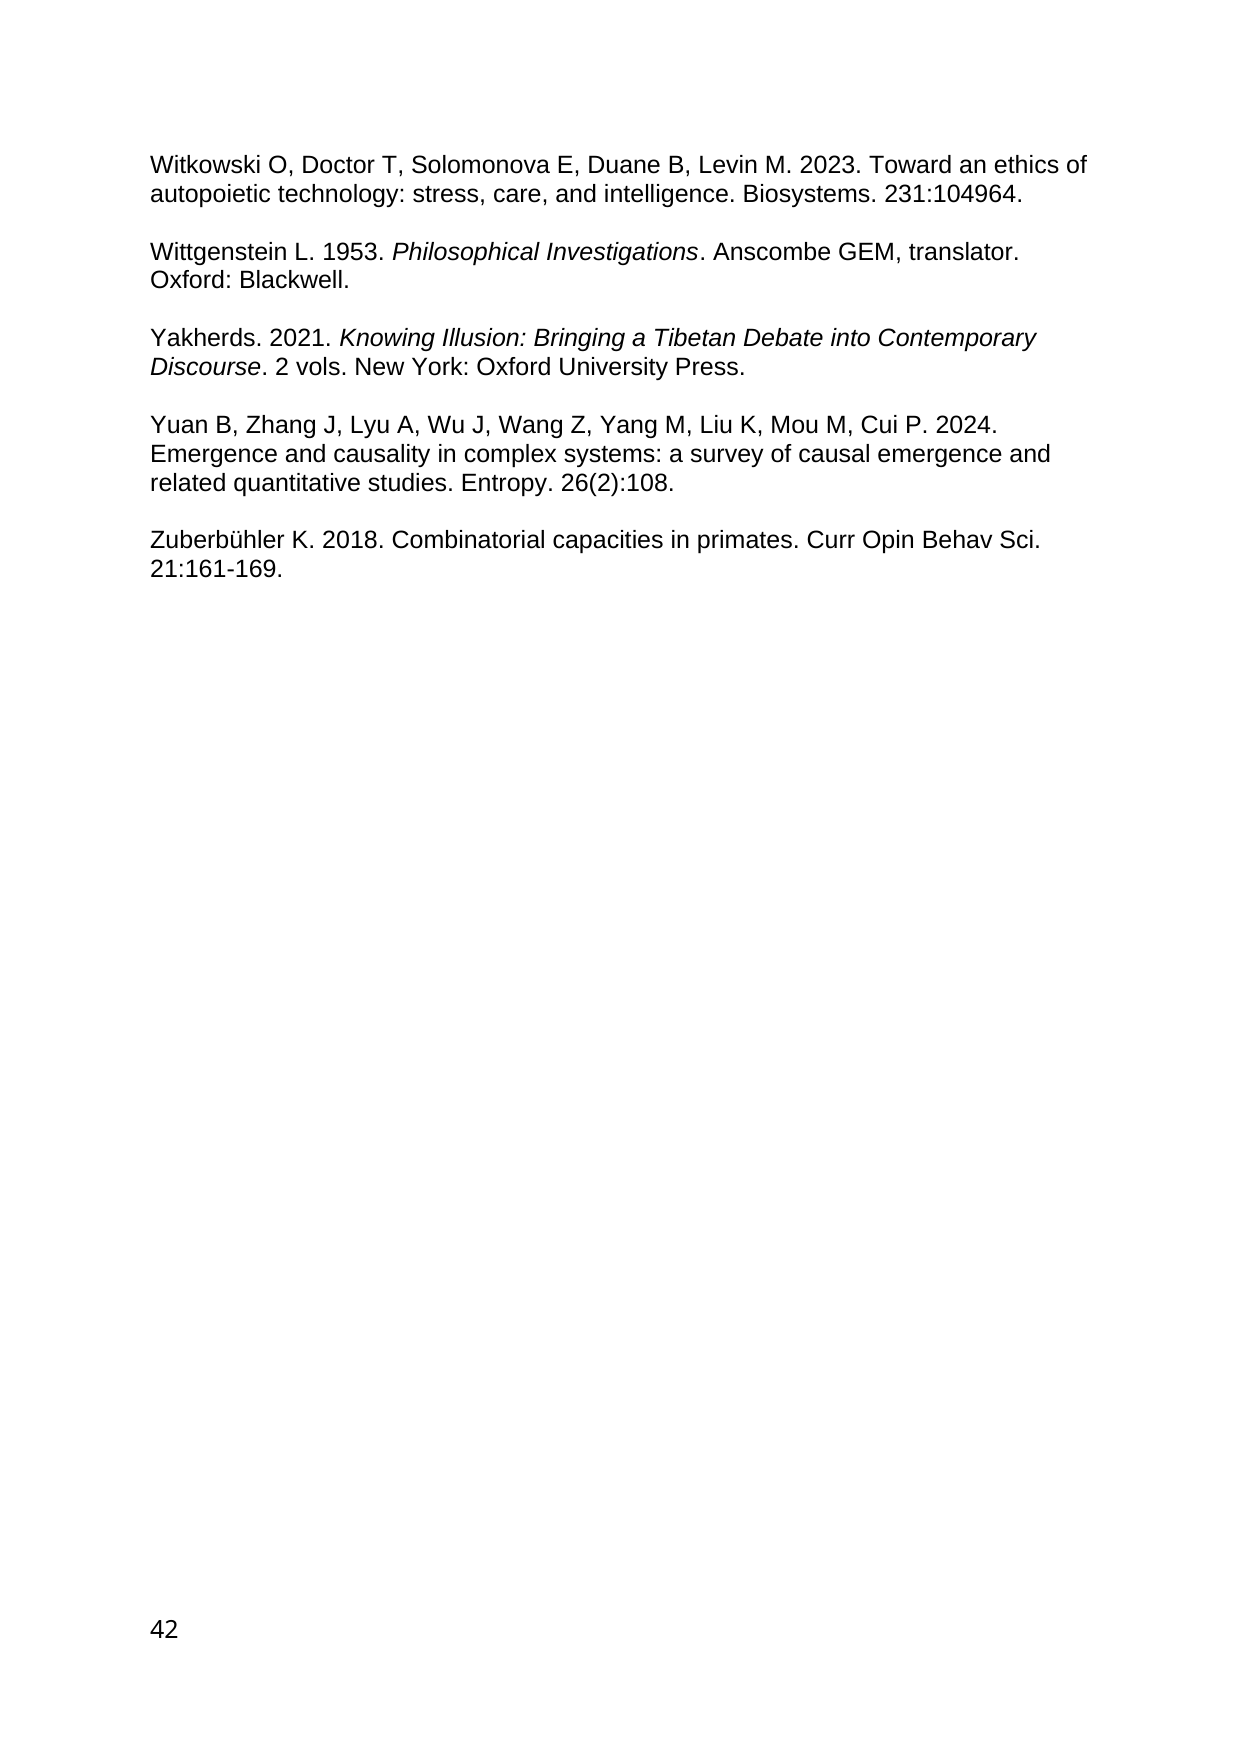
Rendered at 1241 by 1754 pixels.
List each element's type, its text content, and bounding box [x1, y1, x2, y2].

text Yuan B, Zhang J, Lyu A, Wu J, Wang Z, Yang M, Liu K, Mou M, Cui P. 2024. Emergence and causality in complex systems: a survey of causal emergence and related quantitative studies. Entropy. 26(2):108. [150, 410, 1090, 496]
text Zuberbühler K. 2018. Combinatorial capacities in primates. Curr Opin Behav Sci. 21:161-169. [150, 525, 1090, 583]
text Wittgenstein L. 1953. Philosophical Investigations. Anscombe GEM, translator. Oxford: Blackwell. [150, 237, 1090, 294]
text Witkowski O, Doctor T, Solomonova E, Duane B, Levin M. 2023. Toward an ethics of autopoietic technology: stress, care, and intelligence. Biosystems. 231:104964. [150, 150, 1090, 207]
text Yakherds. 2021. Knowing Illusion: Bringing a Tibetan Debate into Contemporary Discourse. 2 vols. New York: Oxford University Press. [150, 323, 1090, 381]
